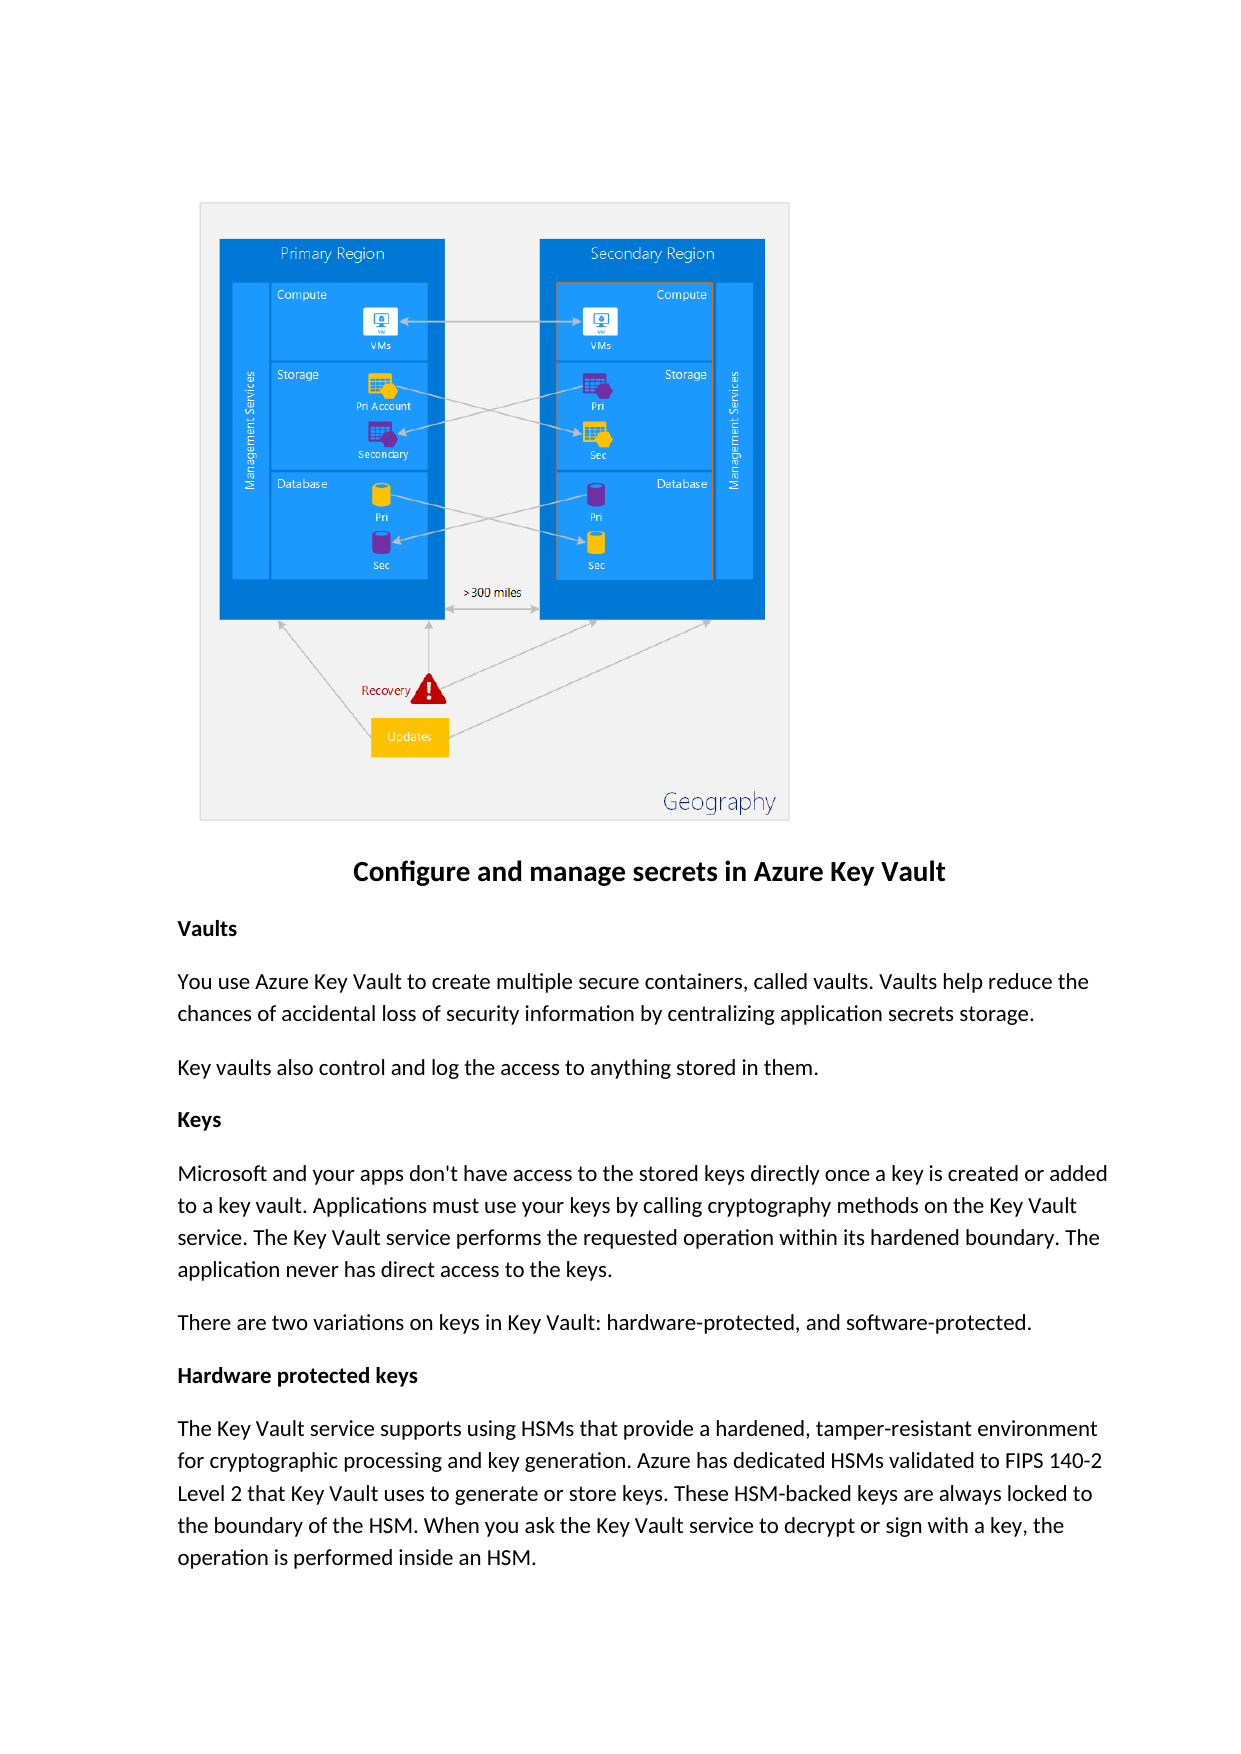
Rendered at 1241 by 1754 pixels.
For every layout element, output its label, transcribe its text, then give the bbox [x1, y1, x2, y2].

text Keys [177, 1106, 1122, 1134]
text Key vaults also control and log the access to anything stored in them. [177, 1053, 1122, 1081]
text Hardware protected keys [177, 1361, 1122, 1389]
picture [177, 177, 812, 828]
text Microsoft and your apps don't have access to the stored keys directly once a key is created or added to a key vault. Applications must use your keys by calling cryptography methods on the Key Vault service. The Key Vault service performs the requested operation within its hardened boundary. The application never has direct access to the keys. [177, 1159, 1122, 1283]
text There are two variations on keys in Key Vault: hardware-protected, and software-protected. [177, 1308, 1122, 1336]
text Configure and manage secrets in Azure Key Vault [177, 853, 1122, 888]
text Vaults [177, 914, 1122, 942]
text The Key Vault service supports using HSMs that provide a hardened, tamper-resistant environment for cryptographic processing and key generation. Azure has dedicated HSMs validated to FIPS 140-2 Level 2 that Key Vault uses to generate or store keys. These HSM-backed keys are always locked to the boundary of the HSM. When you ask the Key Vault service to decrypt or sign with a key, the operation is performed inside an HSM. [177, 1414, 1122, 1571]
text You use Azure Key Vault to create multiple secure containers, called vaults. Vaults help reduce the chances of accidental loss of security information by centralizing application secrets storage. [177, 967, 1122, 1028]
